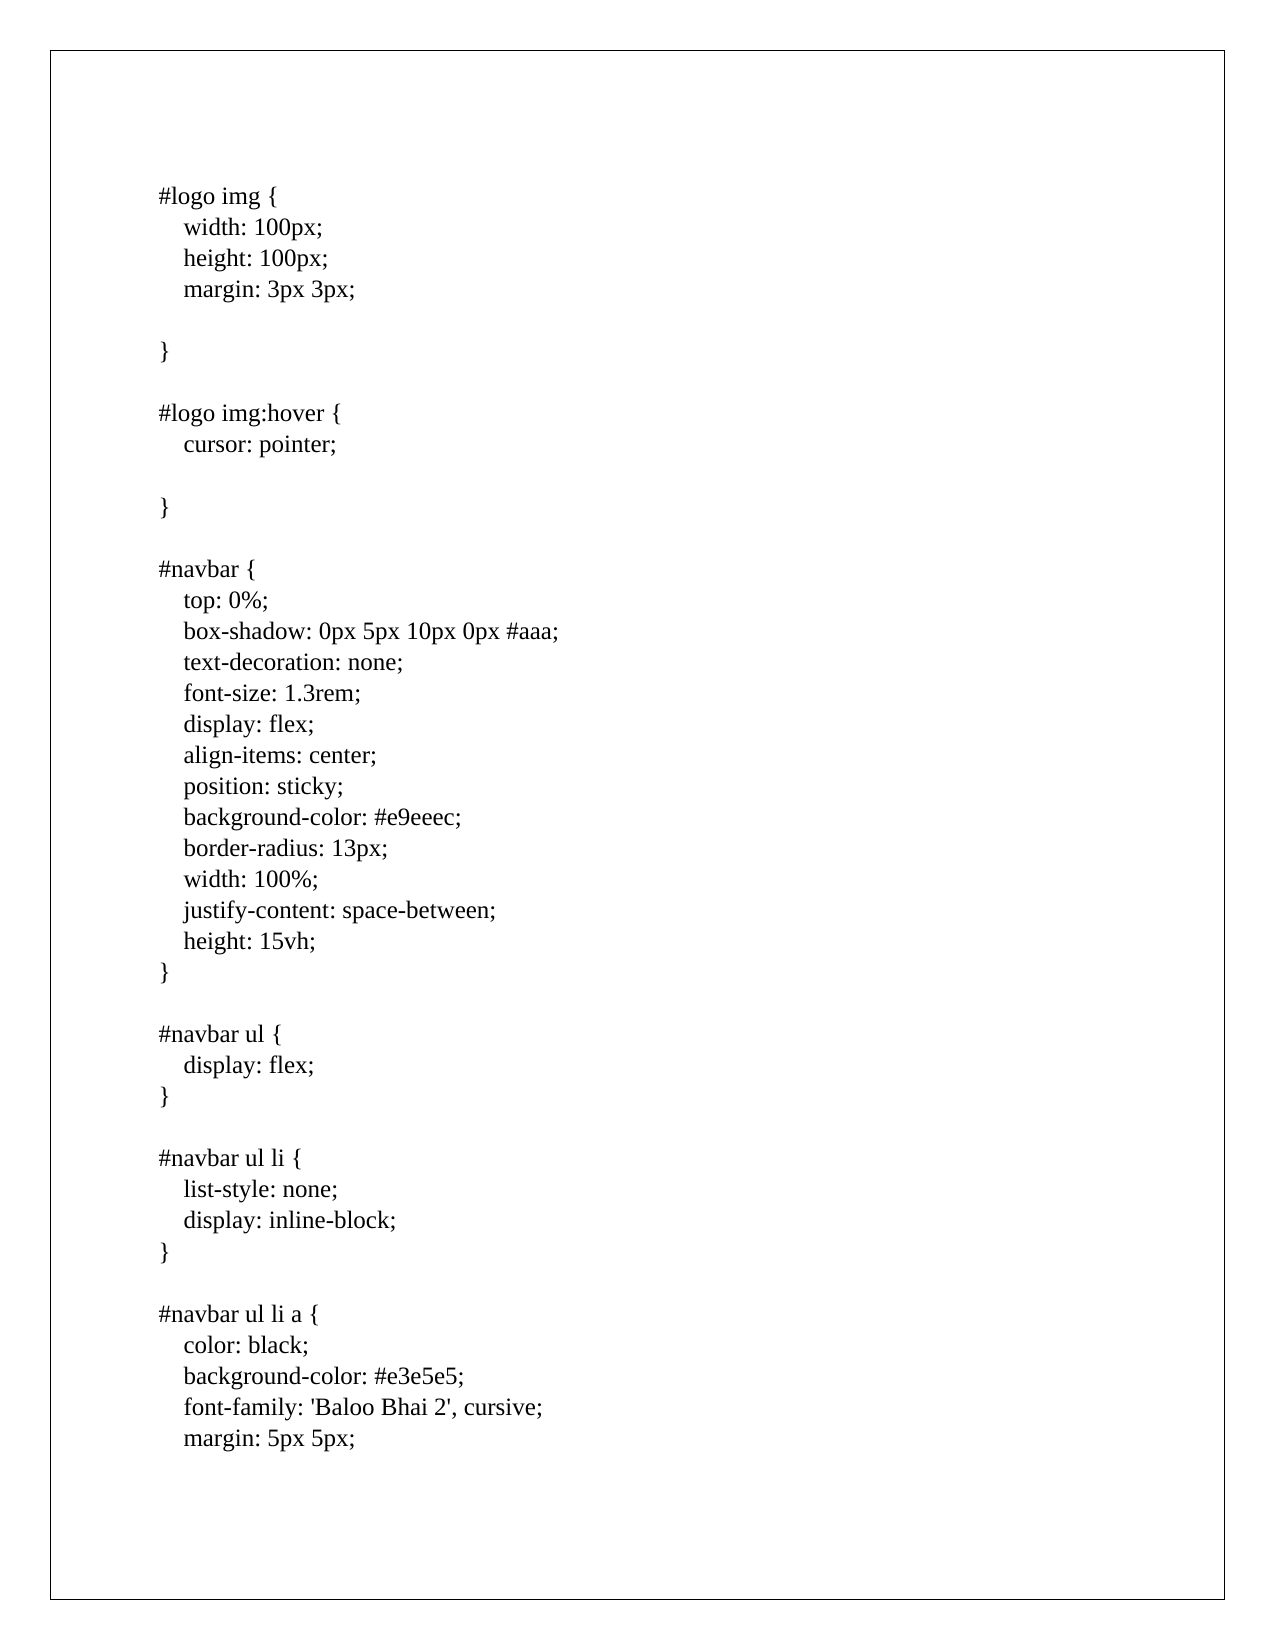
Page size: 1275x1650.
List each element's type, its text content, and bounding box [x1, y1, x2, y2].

text cursor: pointer; [158, 429, 1125, 458]
text width: 100%; [158, 864, 1125, 893]
text #logo img { [158, 181, 1125, 210]
text #navbar ul li { [158, 1143, 1125, 1172]
text display: flex; [158, 1050, 1125, 1079]
text } [158, 492, 1125, 520]
text #navbar { [158, 554, 1125, 582]
text display: inline-block; [158, 1206, 1125, 1234]
text } [158, 1081, 1125, 1110]
text font-size: 1.3rem; [158, 678, 1125, 707]
text justify-content: space-between; [158, 895, 1125, 924]
text margin: 3px 3px; [158, 274, 1125, 303]
text height: 100px; [158, 243, 1125, 272]
text background-color: #e3e5e5; [158, 1361, 1125, 1389]
text border-radius: 13px; [158, 833, 1125, 862]
text #navbar ul { [158, 1019, 1125, 1048]
text #navbar ul li a { [158, 1299, 1125, 1327]
text display: flex; [158, 709, 1125, 738]
text font-family: 'Baloo Bhai 2', cursive; [158, 1392, 1125, 1421]
text top: 0%; [158, 585, 1125, 613]
text list-style: none; [158, 1174, 1125, 1203]
text height: 15vh; [158, 926, 1125, 955]
text color: black; [158, 1330, 1125, 1358]
text align-items: center; [158, 740, 1125, 769]
text position: sticky; [158, 771, 1125, 800]
text } [158, 1237, 1125, 1265]
text text-decoration: none; [158, 647, 1125, 676]
text background-color: #e9eeec; [158, 802, 1125, 831]
text width: 100px; [158, 212, 1125, 241]
text #logo img:hover { [158, 398, 1125, 427]
text margin: 5px 5px; [158, 1423, 1125, 1452]
text } [158, 336, 1125, 365]
text } [158, 957, 1125, 986]
text box-shadow: 0px 5px 10px 0px #aaa; [158, 616, 1125, 644]
